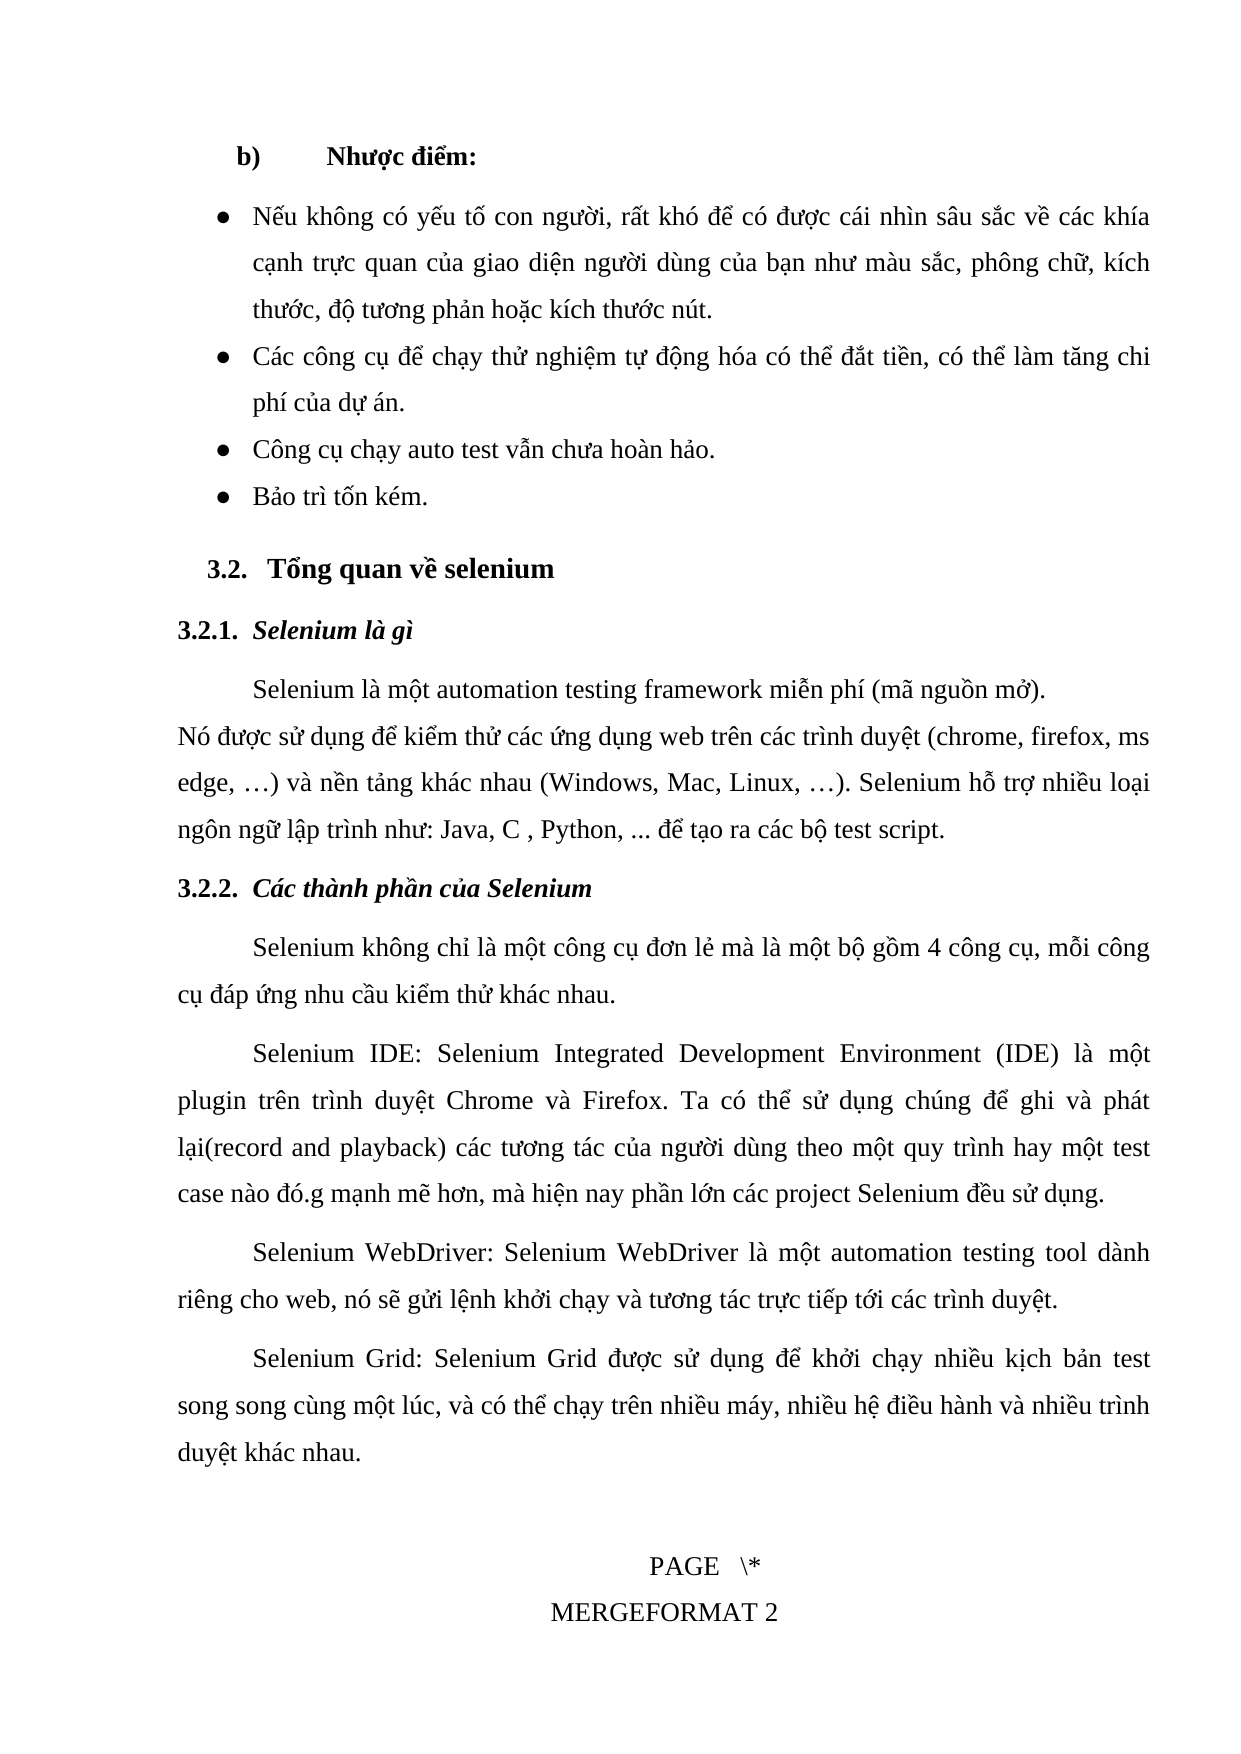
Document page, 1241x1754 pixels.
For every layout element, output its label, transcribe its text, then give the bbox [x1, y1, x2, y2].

text Selenium IDE: Selenium Integrated Development Environment (IDE) là một plugin trên trình duyệt Chrome và Firefox. Ta có thể sử dụng chúng để ghi và phát lại(record and playback) các tương tác của người dùng theo một quy trình hay một test case nào đó.g mạnh mẽ hơn, mà hiện nay phần lớn các project Selenium đều sử dụng. [177, 1037, 1152, 1208]
subtitle Nhược điểm: [236, 140, 1152, 172]
subtitle Các thành phần của Selenium [177, 872, 1152, 903]
list Công cụ chạy auto test vẫn chưa hoàn hảo. [215, 433, 1152, 464]
text Selenium không chỉ là một công cụ đơn lẻ mà là một bộ gồm 4 công cụ, mỗi công cụ đáp ứng nhu cầu kiểm thử khác nhau. [177, 932, 1152, 1009]
text Selenium WebDriver: Selenium WebDriver là một automation testing tool dành riêng cho web, nó sẽ gửi lệnh khởi chạy và tương tác trực tiếp tới các trình duyệt. [177, 1237, 1152, 1314]
text Selenium là một automation testing framework miễn phí (mã nguồn mở). Nó được sử dụng để kiểm thử các ứng dụng web trên các trình duyệt (chrome, firefox, ms edge, …) và nền tảng khác nhau (Windows, Mac, Linux, …). Selenium hỗ trợ nhiều loại ngôn ngữ lập trình như: Java, C , Python, ... để tạo ra các bộ test script. [177, 673, 1152, 844]
subtitle Selenium là gì [177, 614, 1152, 645]
subtitle Tổng quan về selenium [207, 551, 1152, 585]
list Bảo trì tốn kém. [215, 479, 1152, 511]
list Các công cụ để chạy thử nghiệm tự động hóa có thể đắt tiền, có thể làm tăng chi phí của dự án. [215, 339, 1152, 417]
text Selenium Grid: Selenium Grid được sử dụng để khởi chạy nhiều kịch bản test song song cùng một lúc, và có thể chạy trên nhiều máy, nhiều hệ điều hành và nhiều trình duyệt khác nhau. [177, 1342, 1152, 1467]
list Nếu không có yếu tố con người, rất khó để có được cái nhìn sâu sắc về các khía cạnh trực quan của giao diện người dùng của bạn như màu sắc, phông chữ, kích thước, độ tương phản hoặc kích thước nút. [215, 199, 1152, 324]
